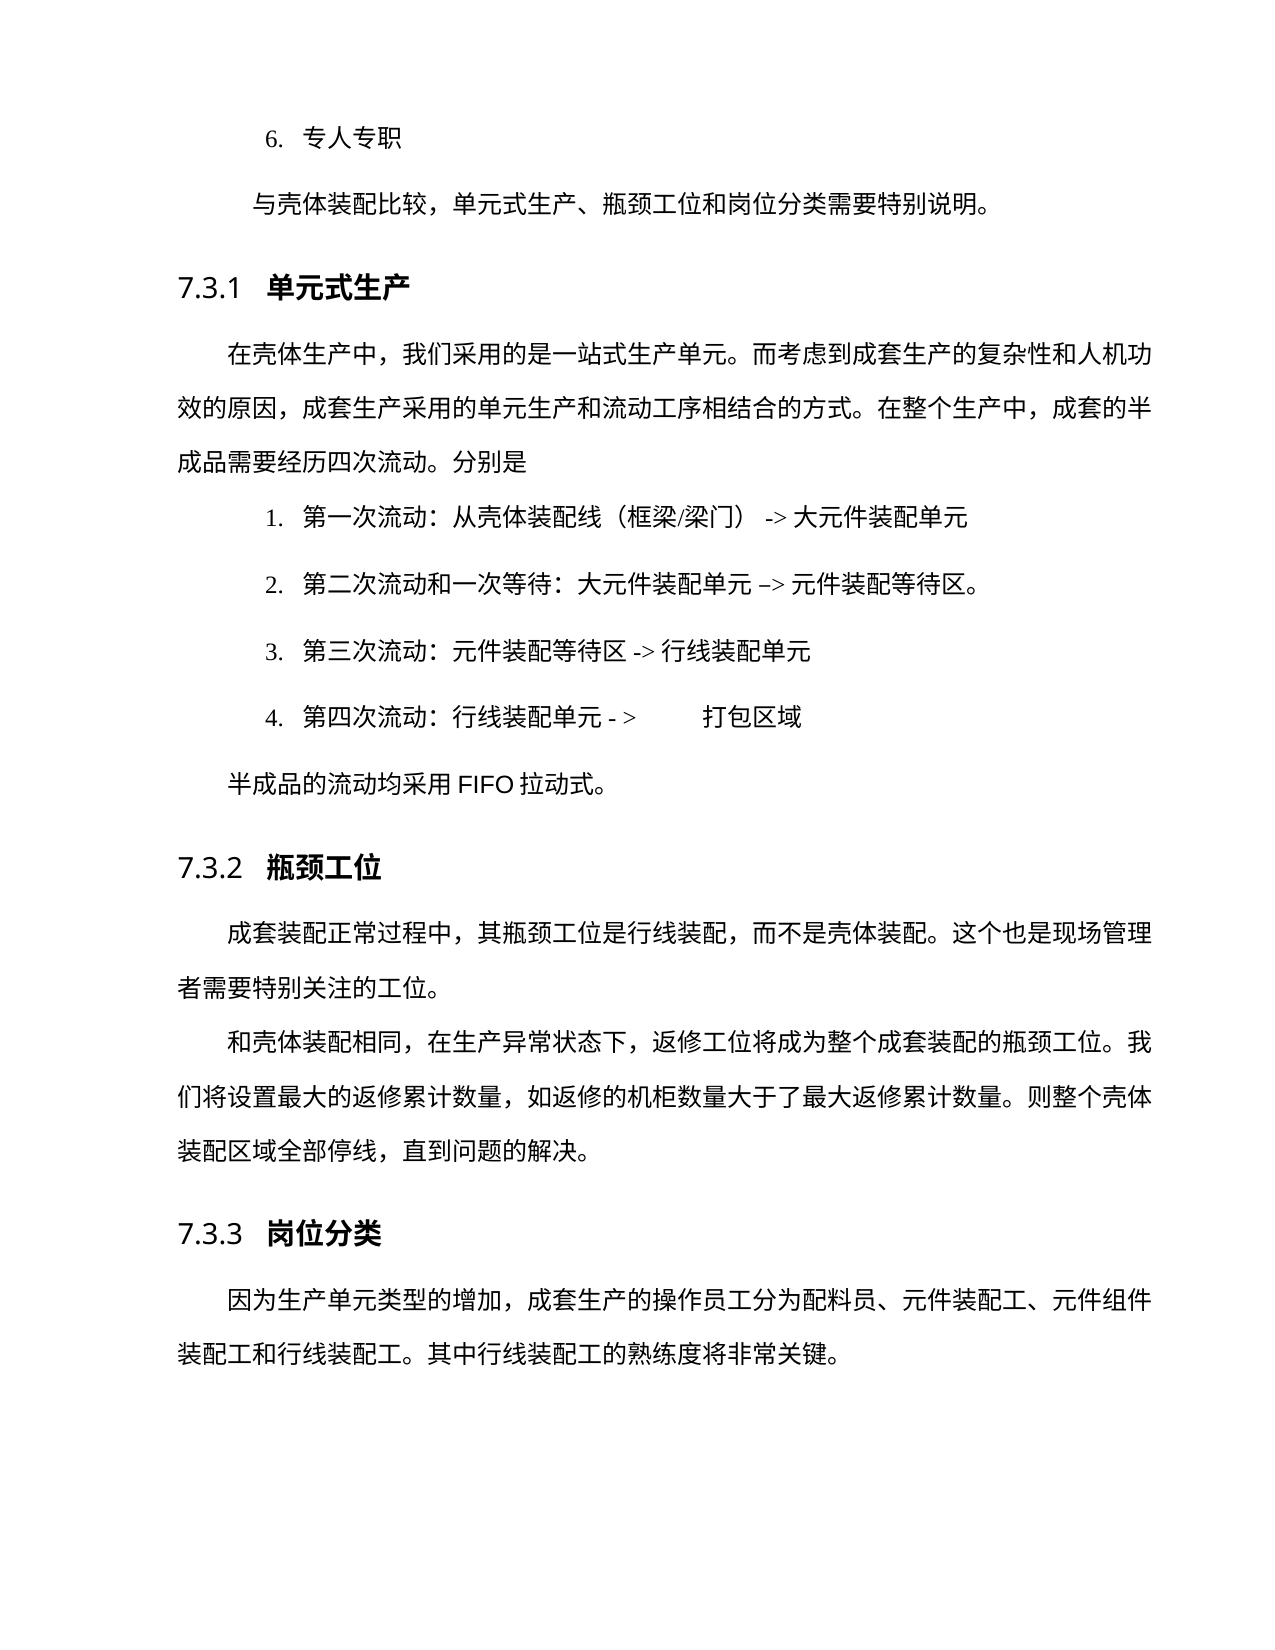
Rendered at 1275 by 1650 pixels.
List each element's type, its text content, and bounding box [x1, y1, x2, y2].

list 第二次流动和一次等待：大元件装配单元 –> 元件装配等待区。 [265, 564, 1157, 600]
list 第三次流动：元件装配等待区 -> 行线装配单元 [265, 631, 1157, 667]
subtitle 单元式生产 [177, 264, 1157, 307]
list 第一次流动：从壳体装配线（框梁/梁门） -> 大元件装配单元 [265, 497, 1157, 533]
list 第四次流动：行线装配单元 - > 打包区域 [265, 698, 1157, 734]
subtitle 瓶颈工位 [177, 844, 1157, 887]
text 因为生产单元类型的增加，成套生产的操作员工分为配料员、元件装配工、元件组件装配工和行线装配工。其中行线装配工的熟练度将非常关键。 [177, 1281, 1157, 1371]
text 半成品的流动均采用FIFO拉动式。 [177, 765, 1157, 801]
text 在壳体生产中，我们采用的是一站式生产单元。而考虑到成套生产的复杂性和人机功效的原因，成套生产采用的单元生产和流动工序相结合的方式。在整个生产中，成套的半成品需要经历四次流动。分别是 [177, 334, 1157, 479]
text 与壳体装配比较，单元式生产、瓶颈工位和岗位分类需要特别说明。 [177, 185, 1157, 221]
text 成套装配正常过程中，其瓶颈工位是行线装配，而不是壳体装配。这个也是现场管理者需要特别关注的工位。 [177, 914, 1157, 1004]
subtitle 岗位分类 [177, 1211, 1157, 1253]
text 和壳体装配相同，在生产异常状态下，返修工位将成为整个成套装配的瓶颈工位。我们将设置最大的返修累计数量，如返修的机柜数量大于了最大返修累计数量。则整个壳体装配区域全部停线，直到问题的解决。 [177, 1023, 1157, 1168]
list 专人专职 [265, 118, 1157, 154]
